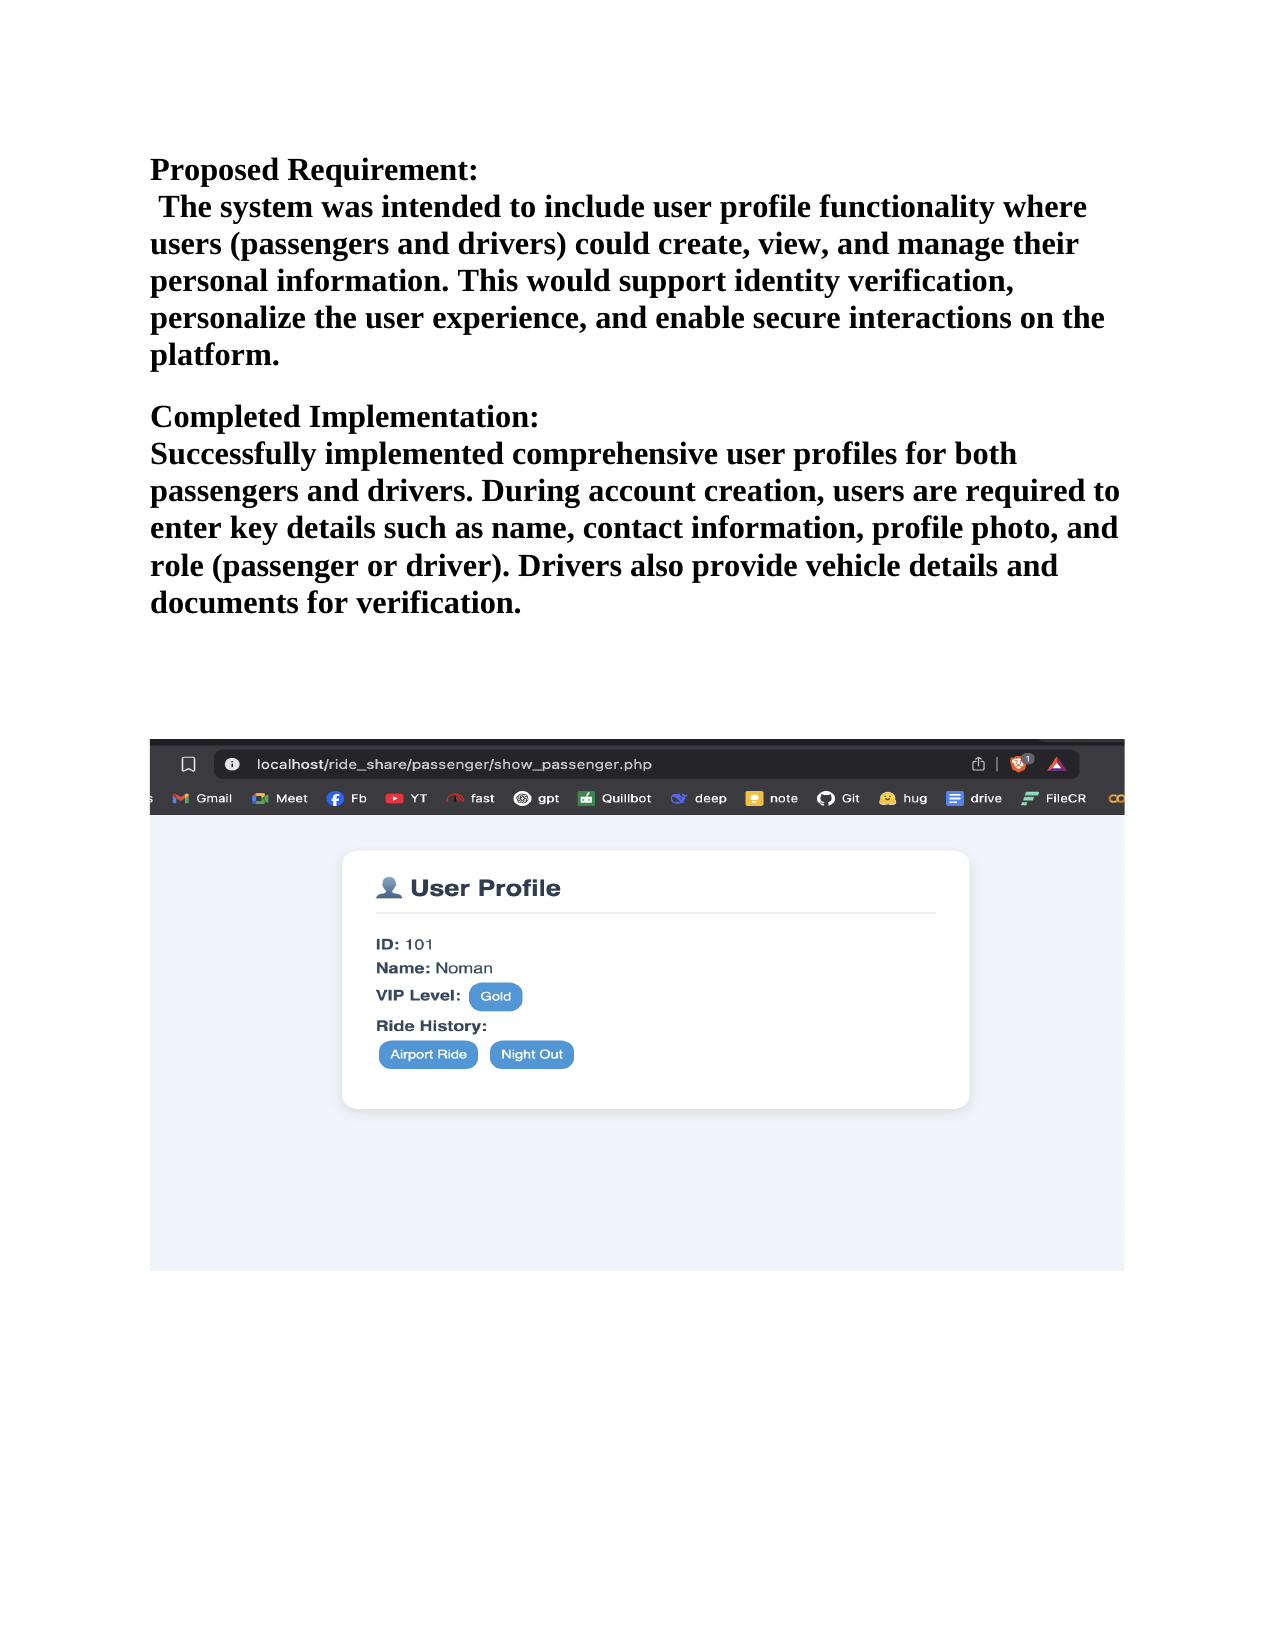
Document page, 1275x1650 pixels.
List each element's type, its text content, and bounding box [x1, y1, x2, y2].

picture [149, 739, 1125, 1271]
text Completed Implementation: Successfully implemented comprehensive user profiles for both passengers and drivers. During account creation, users are required to enter key details such as name, contact information, profile photo, and role (passenger or driver). Drivers also provide vehicle details and documents for verification. [150, 397, 1125, 620]
text Proposed Requirement: The system was intended to include user profile functionality where users (passengers and drivers) could create, view, and manage their personal information. This would support identity verification, personalize the user experience, and enable secure interactions on the platform. [150, 150, 1125, 372]
